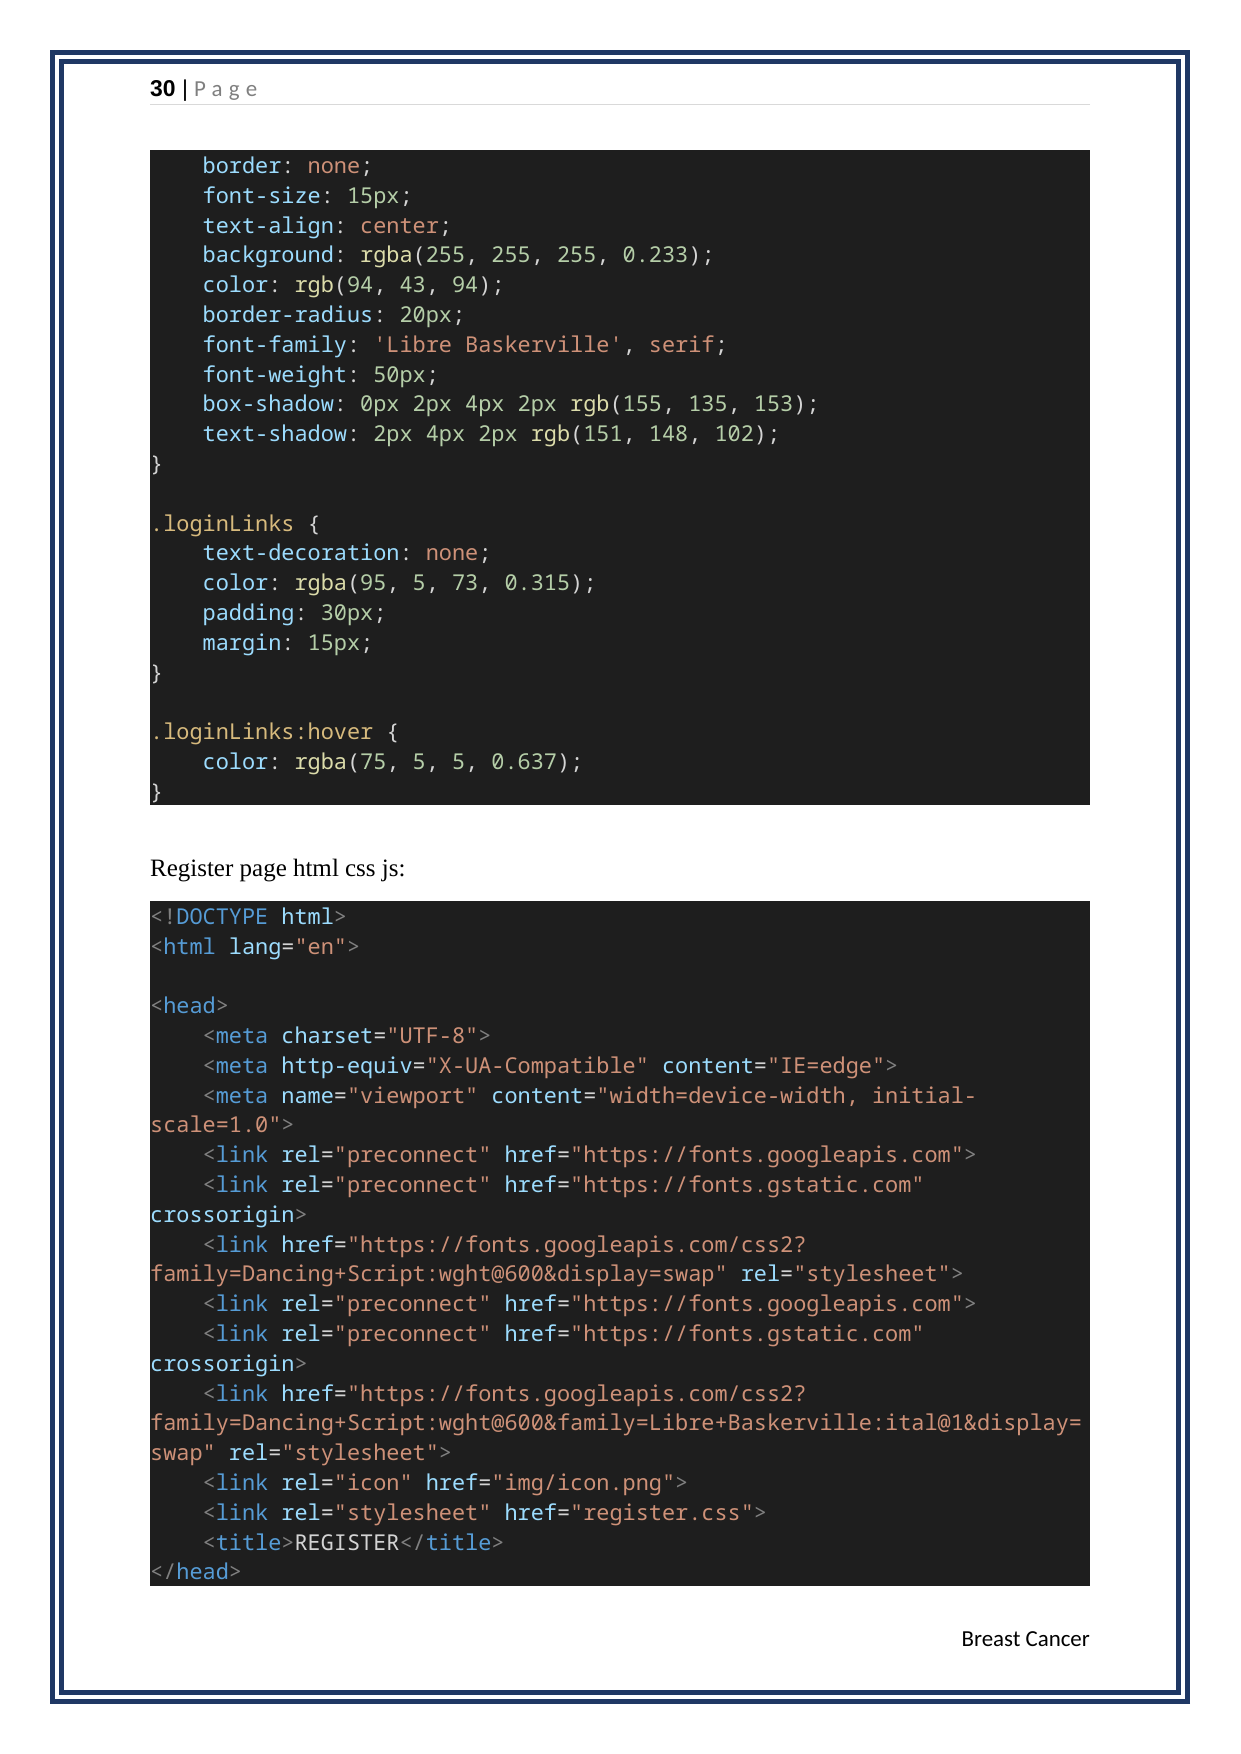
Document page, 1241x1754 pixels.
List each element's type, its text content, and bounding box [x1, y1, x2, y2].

text <link rel="preconnect" href="https://fonts.gstatic.com" crossorigin> [150, 1169, 1090, 1228]
text <html lang="en"> [150, 931, 1090, 960]
text .loginLinks { [150, 507, 1090, 537]
text text-decoration: none; [150, 537, 1090, 567]
text </head> [150, 1556, 1090, 1586]
text font-size: 15px; [150, 180, 1090, 209]
text color: rgba(95, 5, 73, 0.315); [150, 567, 1090, 597]
text color: rgba(75, 5, 5, 0.637); [150, 746, 1090, 776]
text Register page html css js: [150, 853, 1090, 882]
text <link rel="preconnect" href="https://fonts.gstatic.com" crossorigin> [150, 1318, 1090, 1377]
text font-weight: 50px; [150, 358, 1090, 388]
text <link rel="preconnect" href="https://fonts.googleapis.com"> [150, 1288, 1090, 1318]
text <link rel="icon" href="img/icon.png"> [150, 1467, 1090, 1497]
text <link rel="preconnect" href="https://fonts.googleapis.com"> [150, 1139, 1090, 1169]
text background: rgba(255, 255, 255, 0.233); [150, 239, 1090, 269]
text <meta name="viewport" content="width=device-width, initial-scale=1.0"> [150, 1079, 1090, 1139]
text } [150, 448, 1090, 478]
text <meta http-equiv="X-UA-Compatible" content="IE=edge"> [150, 1050, 1090, 1079]
text margin: 15px; [150, 627, 1090, 656]
text box-shadow: 0px 2px 4px 2px rgb(155, 135, 153); [150, 388, 1090, 418]
text <link rel="stylesheet" href="register.css"> [150, 1497, 1090, 1526]
text <link href="https://fonts.googleapis.com/css2?family=Dancing+Script:wght@600&family=Libre+Baskerville:ital@1&display=swap" rel="stylesheet"> [150, 1377, 1090, 1467]
text border: none; [150, 150, 1090, 180]
text padding: 30px; [150, 597, 1090, 627]
text <link href="https://fonts.googleapis.com/css2?family=Dancing+Script:wght@600&display=swap" rel="stylesheet"> [150, 1228, 1090, 1288]
text <head> [150, 990, 1090, 1020]
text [150, 329, 1090, 358]
text border-radius: 20px; [150, 299, 1090, 329]
text <meta charset="UTF-8"> [150, 1020, 1090, 1050]
text } [150, 776, 1090, 805]
text } [150, 656, 1090, 686]
text .loginLinks:hover { [150, 716, 1090, 746]
text color: rgb(94, 43, 94); [150, 269, 1090, 299]
text text-align: center; [150, 209, 1090, 239]
text <!DOCTYPE html> [150, 901, 1090, 931]
text <title>REGISTER</title> [150, 1526, 1090, 1556]
text text-shadow: 2px 4px 2px rgb(151, 148, 102); [150, 418, 1090, 448]
